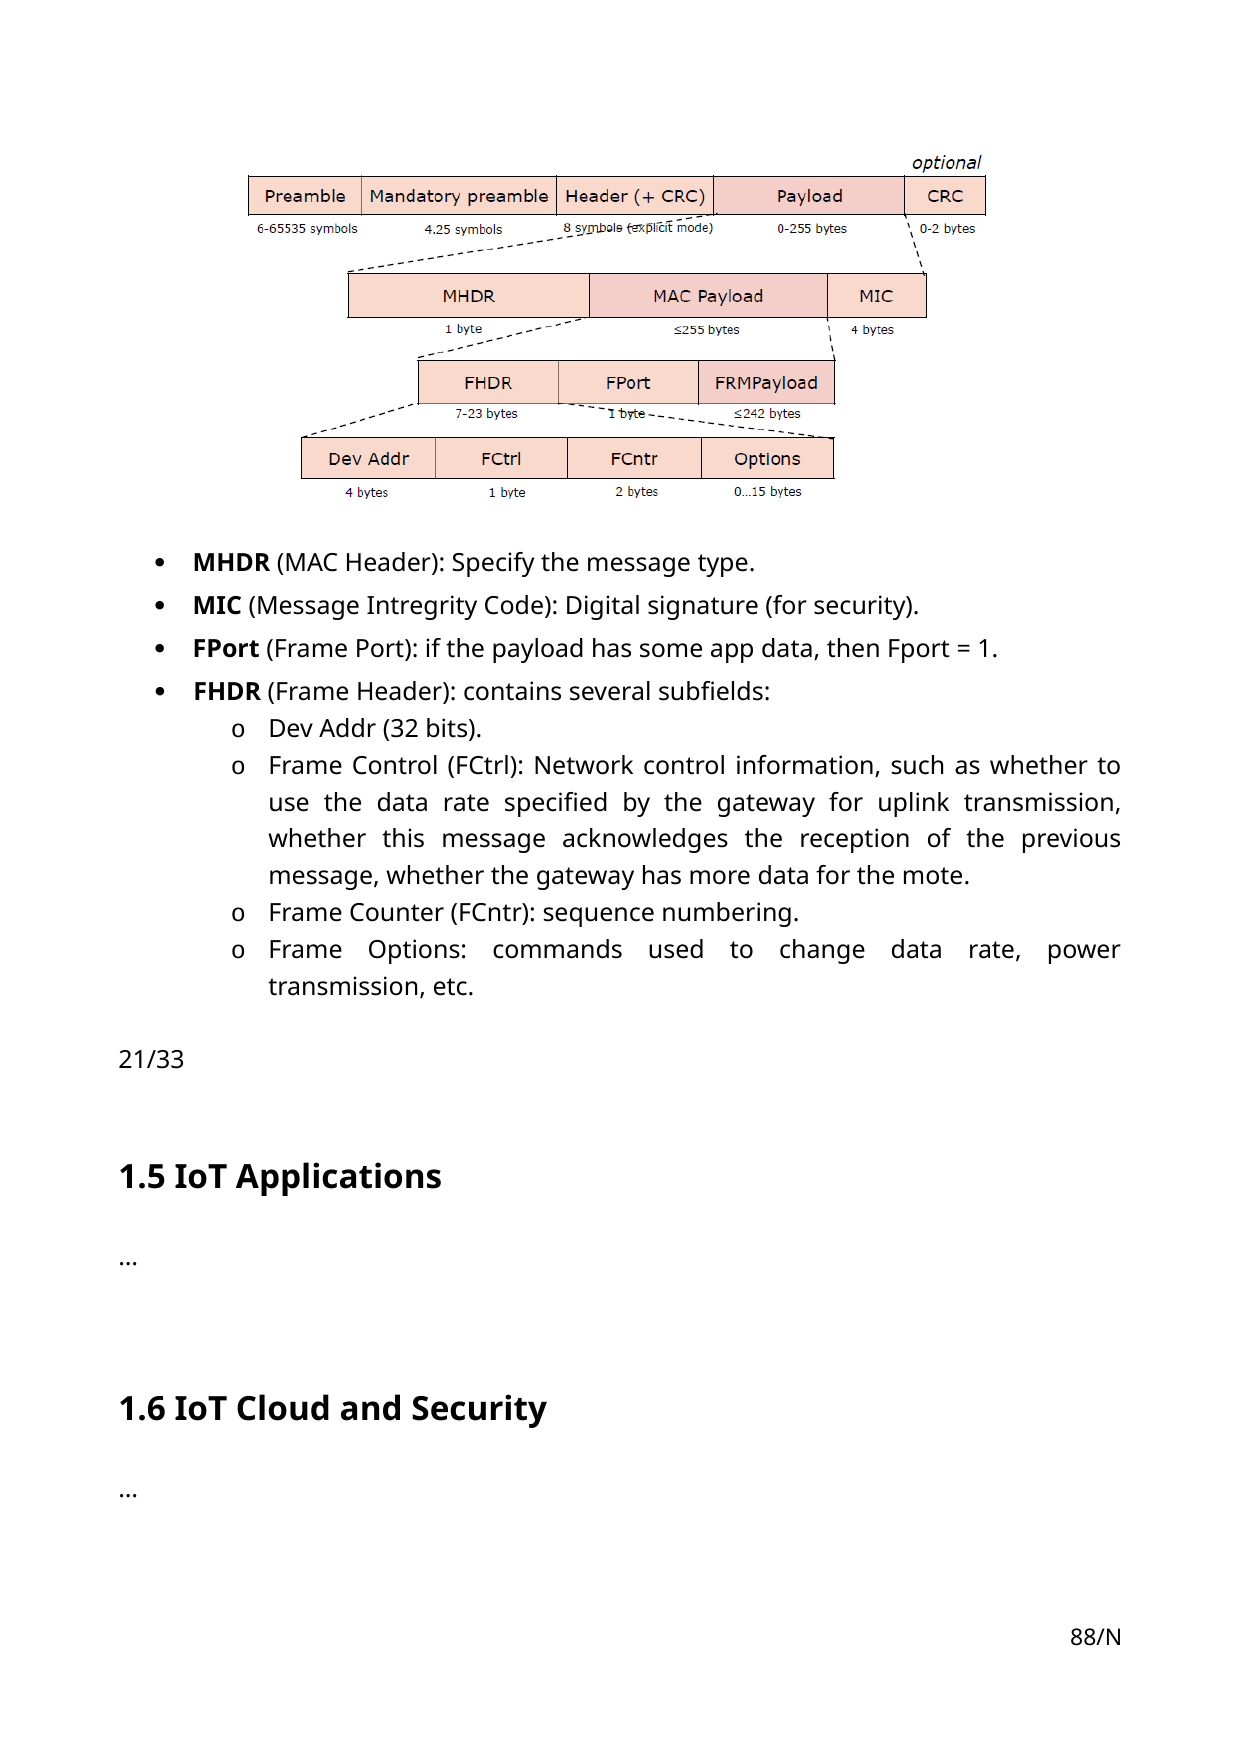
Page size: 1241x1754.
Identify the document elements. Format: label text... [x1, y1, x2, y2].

subtitle 1.6 IoT Cloud and Security [118, 1385, 1122, 1431]
list Frame Counter (FCntr): sequence numbering. [231, 894, 1122, 929]
text 21/33 [118, 1042, 1122, 1076]
list Frame Control (FCtrl): Network control information, such as whether to use the data rate specified by the gateway for uplink transmission, whether this message acknowledges the reception of the previous message, whether the gateway has more data for the mote. [231, 747, 1122, 892]
list MIC (Message Intregrity Code): Digital signature (for security). [155, 587, 1122, 622]
list Dev Addr (32 bits). [231, 710, 1122, 744]
subtitle 1.5 IoT Applications [118, 1152, 1122, 1198]
text … [118, 1471, 1122, 1505]
list Frame Options: commands used to change data rate, power transmission, etc. [231, 932, 1122, 1003]
list FHDR (Frame Header): contains several subfields: [156, 673, 1122, 708]
list FPort (Frame Port): if the payload has some app data, then Fport = 1. [155, 631, 1122, 664]
text … [118, 1238, 1122, 1272]
picture [238, 147, 1002, 506]
list MHDR (MAC Header): Specify the message type. [155, 544, 1122, 578]
